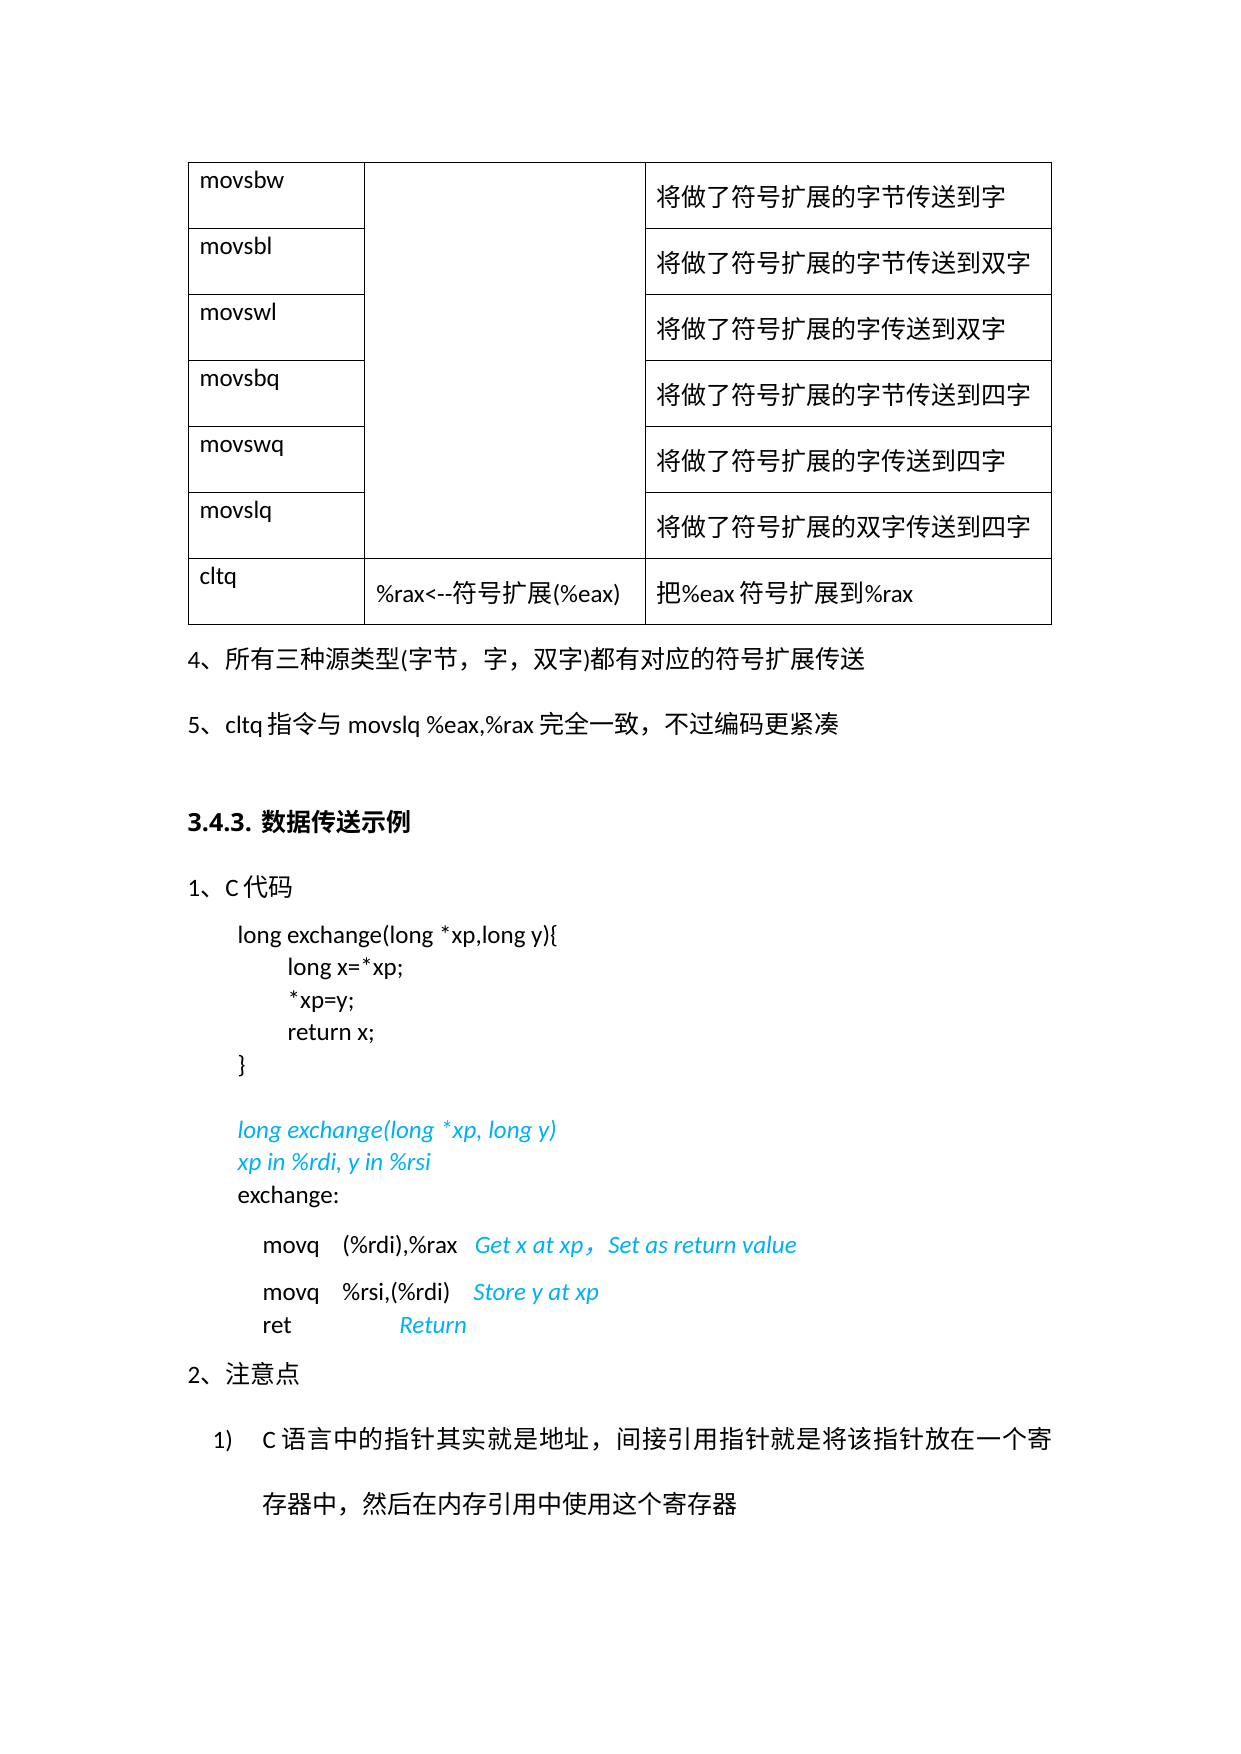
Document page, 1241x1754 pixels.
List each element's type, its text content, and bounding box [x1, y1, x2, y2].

table_cell [365, 163, 645, 558]
table_cell 将做了符号扩展的字传送到双字 [646, 295, 1051, 360]
text long exchange(long *xp,long y){ [237, 918, 1053, 950]
table_cell 将做了符号扩展的字节传送到字 [646, 163, 1051, 228]
text 1、C代码 [187, 853, 1053, 918]
table_cell movswl [189, 295, 364, 360]
text long exchange(long *xp, long y) [237, 1113, 1053, 1145]
text 2、注意点 [187, 1340, 1053, 1405]
text *xp=y; [287, 983, 1053, 1015]
subtitle 数据传送示例 [187, 788, 1053, 853]
text 5、cltq指令与movslq %eax,%rax完全一致，不过编码更紧凑 [187, 690, 1053, 755]
table_cell movswq [189, 427, 364, 492]
table_cell movsbl [189, 229, 364, 294]
table_cell 把%eax符号扩展到%rax [646, 559, 1051, 624]
table_cell cltq [189, 559, 364, 624]
table_cell 将做了符号扩展的双字传送到四字 [646, 493, 1051, 558]
text return x; [287, 1015, 1053, 1048]
table_cell %rax<--符号扩展(%eax) [365, 559, 645, 624]
table_cell movsbq [189, 361, 364, 426]
table_cell 将做了符号扩展的字节传送到四字 [646, 361, 1051, 426]
text exchange: [237, 1178, 1053, 1210]
text long x=*xp; [287, 950, 1053, 983]
text 4、所有三种源类型(字节，字，双字)都有对应的符号扩展传送 [187, 625, 1053, 690]
table_cell movsbw [189, 163, 364, 228]
text movq (%rdi),%rax Get x at xp，Set as return value [262, 1210, 1053, 1275]
table_cell 将做了符号扩展的字节传送到双字 [646, 229, 1051, 294]
table_cell 将做了符号扩展的字传送到四字 [646, 427, 1051, 492]
text xp in %rdi, y in %rsi [237, 1145, 1053, 1178]
list C语言中的指针其实就是地址，间接引用指针就是将该指针放在一个寄存器中，然后在内存引用中使用这个寄存器 [212, 1405, 1053, 1535]
text } [237, 1048, 1053, 1080]
text ret Return [262, 1308, 1053, 1340]
table_cell movslq [189, 493, 364, 558]
text movq %rsi,(%rdi) Store y at xp [262, 1275, 1053, 1308]
